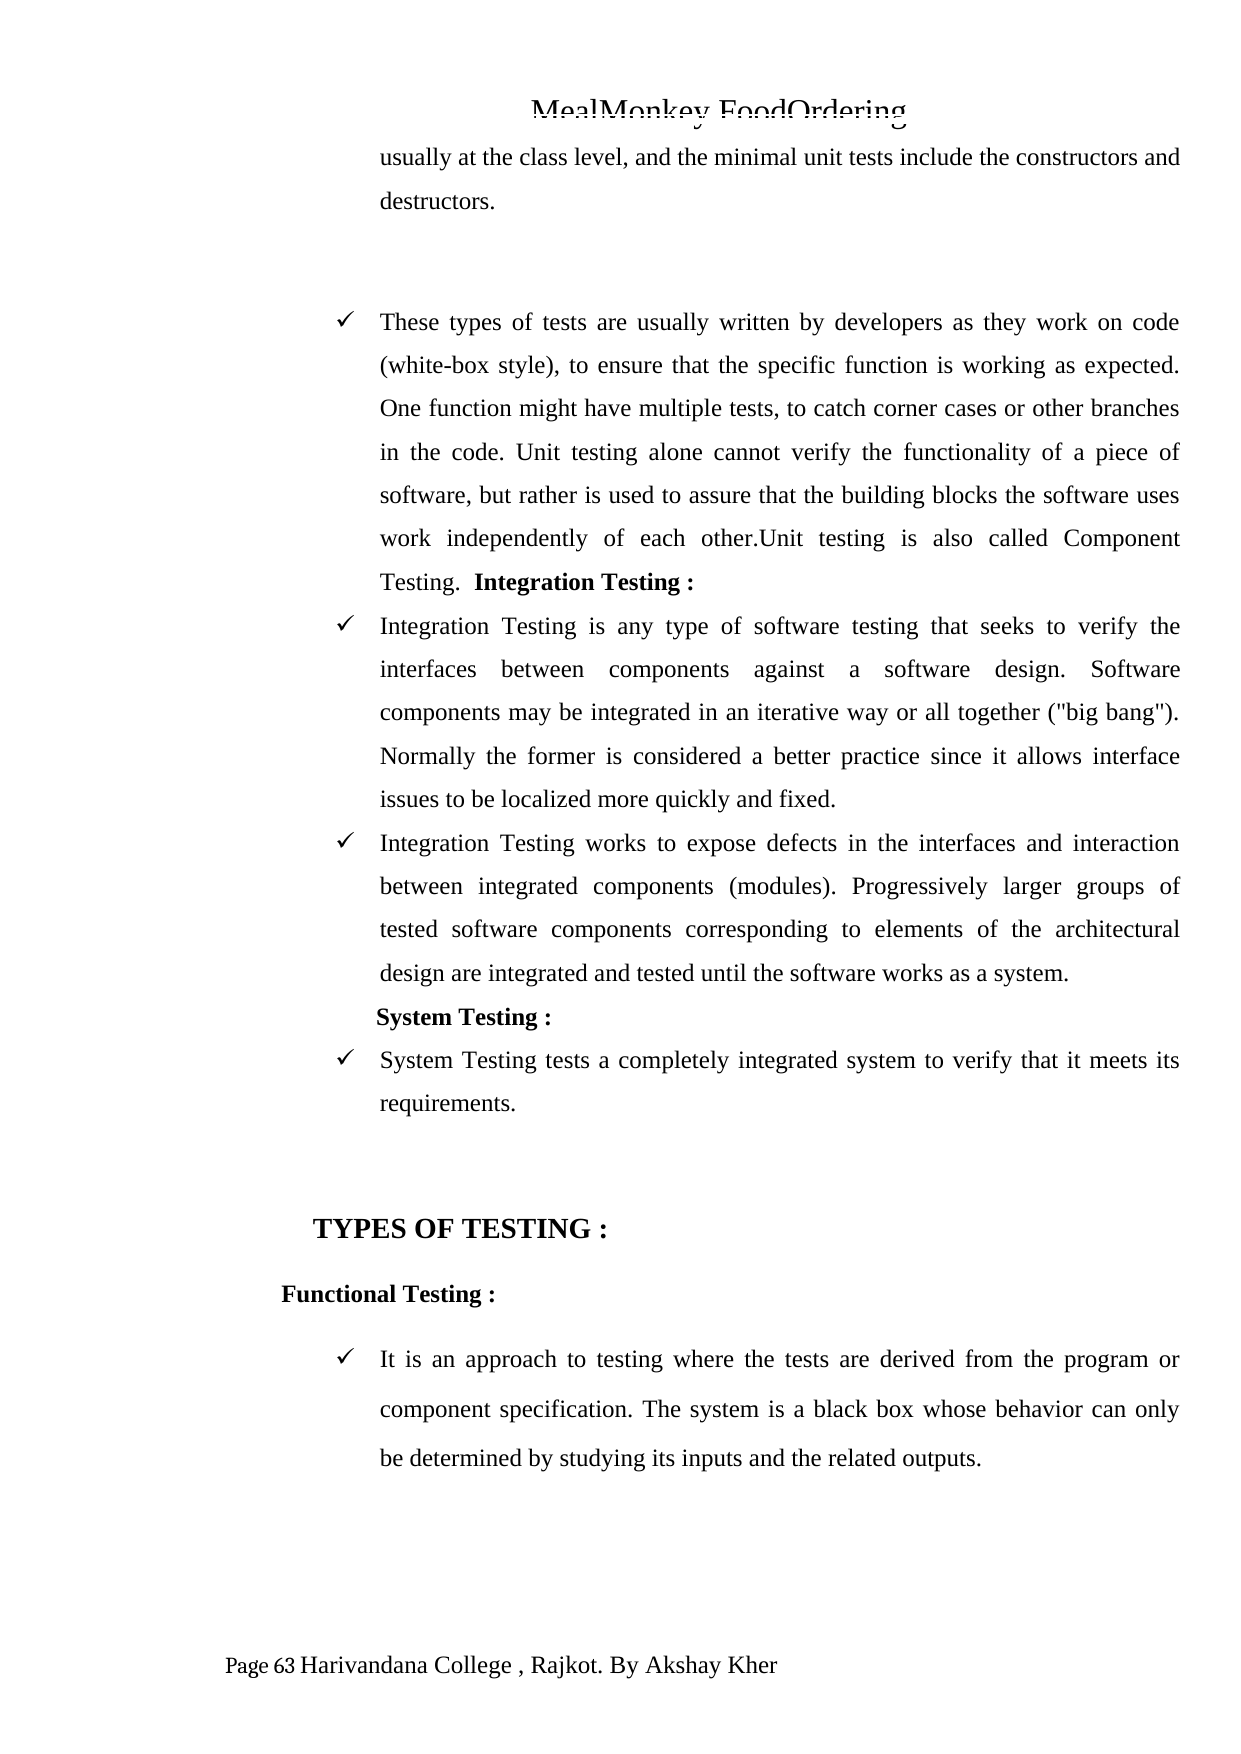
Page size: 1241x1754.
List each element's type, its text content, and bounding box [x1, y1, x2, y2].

text System Testing : [150, 1002, 1227, 1031]
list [335, 142, 1181, 214]
list These types of tests are usually written by developers as they work on code (white-box style), to ensure that the specific function is working as expected. One function might have multiple tests, to catch corner cases or other branches in the code. Unit testing alone cannot verify the functionality of a piece of software, but rather is used to assure that the building blocks the software uses work independently of each other.Unit testing is also called Component Testing. Integration Testing : [335, 307, 1181, 596]
list System Testing tests a completely integrated system to verify that it meets its requirements. [335, 1045, 1181, 1117]
list Integration Testing works to expose defects in the interfaces and interaction between integrated components (modules). Progressively larger groups of tested software components corresponding to elements of the architectural design are integrated and tested until the software works as a system. [335, 828, 1181, 987]
text Functional Testing : [150, 1279, 1227, 1307]
list Integration Testing is any type of software testing that seeks to verify the interfaces between components against a software design. Software components may be integrated in an iterative way or all together ("big bang"). Normally the former is considered a better practice since it allows interface issues to be localized more quickly and fixed. [335, 611, 1181, 813]
text TYPES OF TESTING : [150, 1211, 1227, 1244]
list It is an approach to testing where the tests are derived from the program or component specification. The system is a black box whose behavior can only be determined by studying its inputs and the related outputs. [335, 1344, 1181, 1472]
